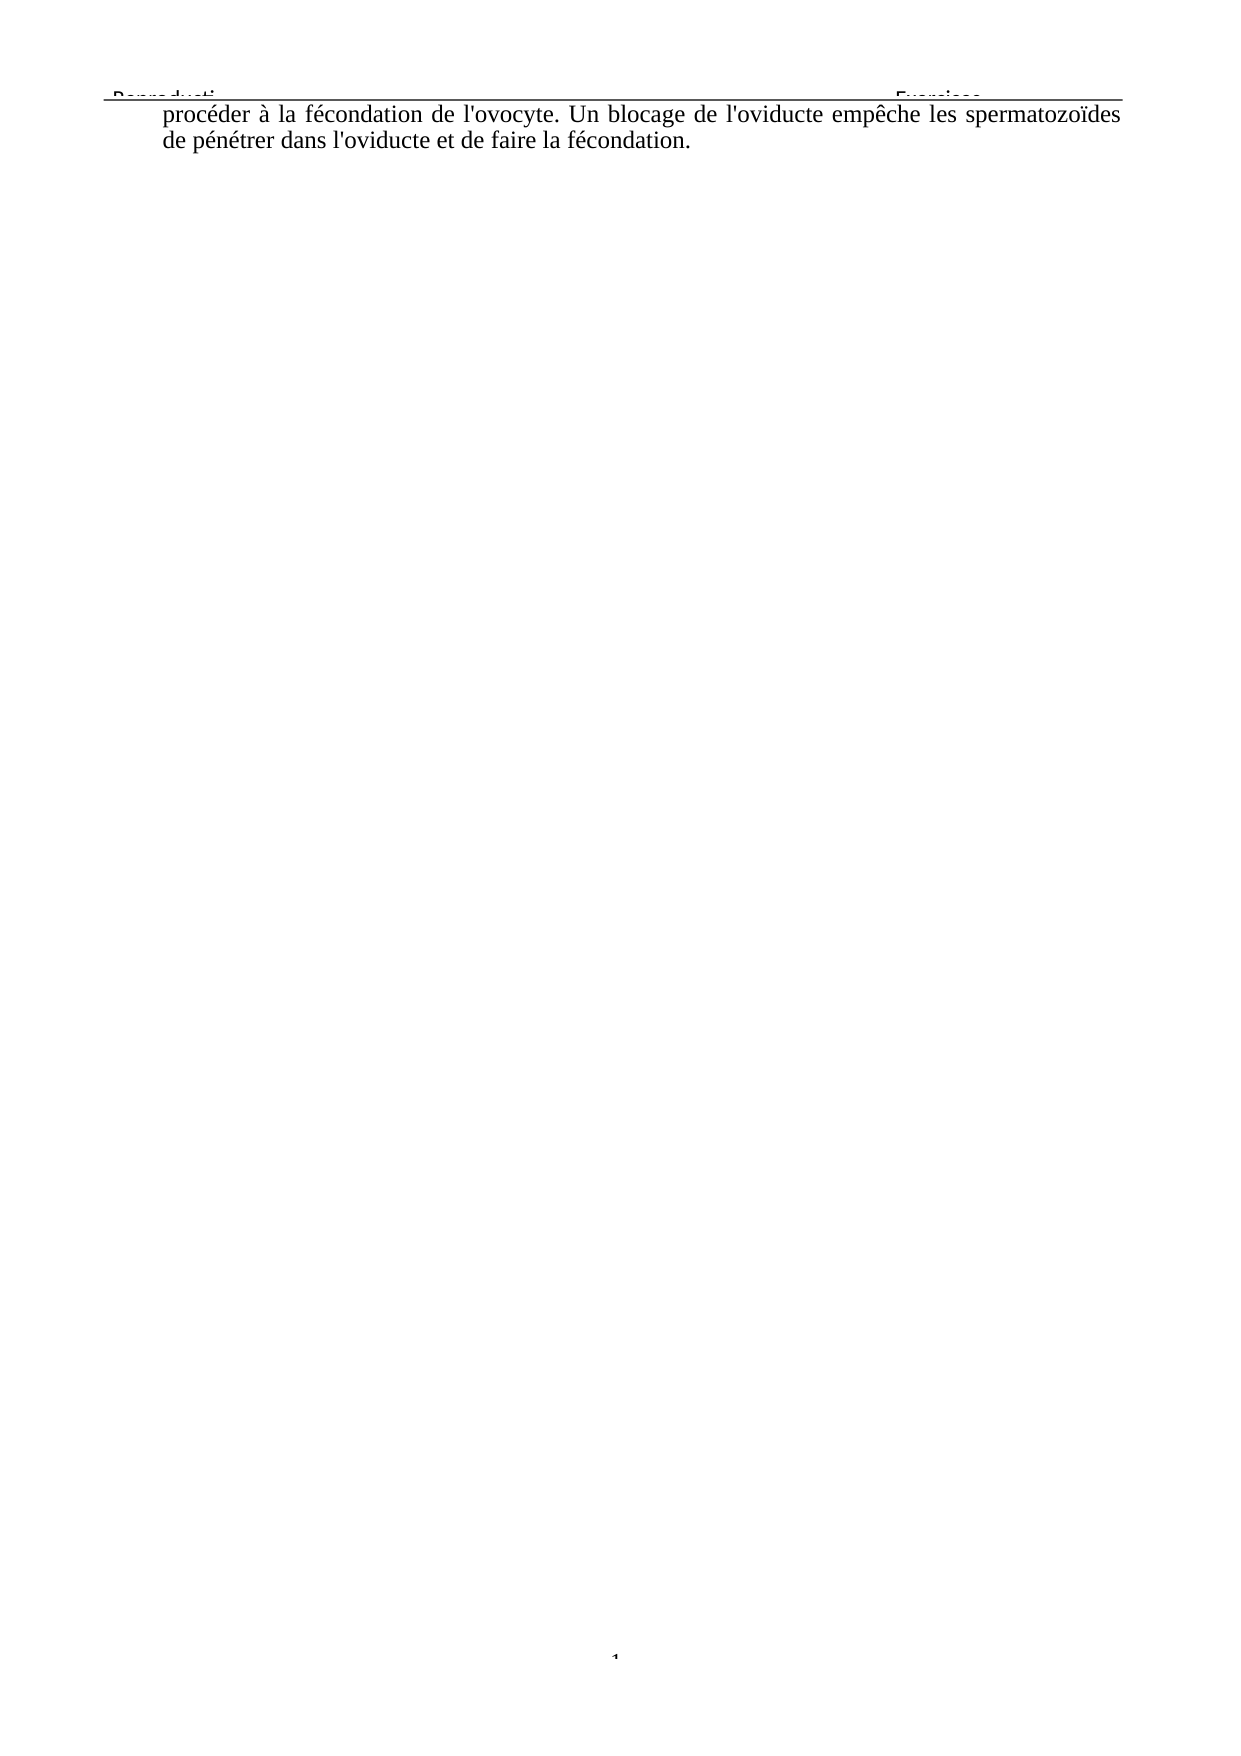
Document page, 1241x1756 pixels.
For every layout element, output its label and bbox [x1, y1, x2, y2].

list [125, 102, 1122, 154]
